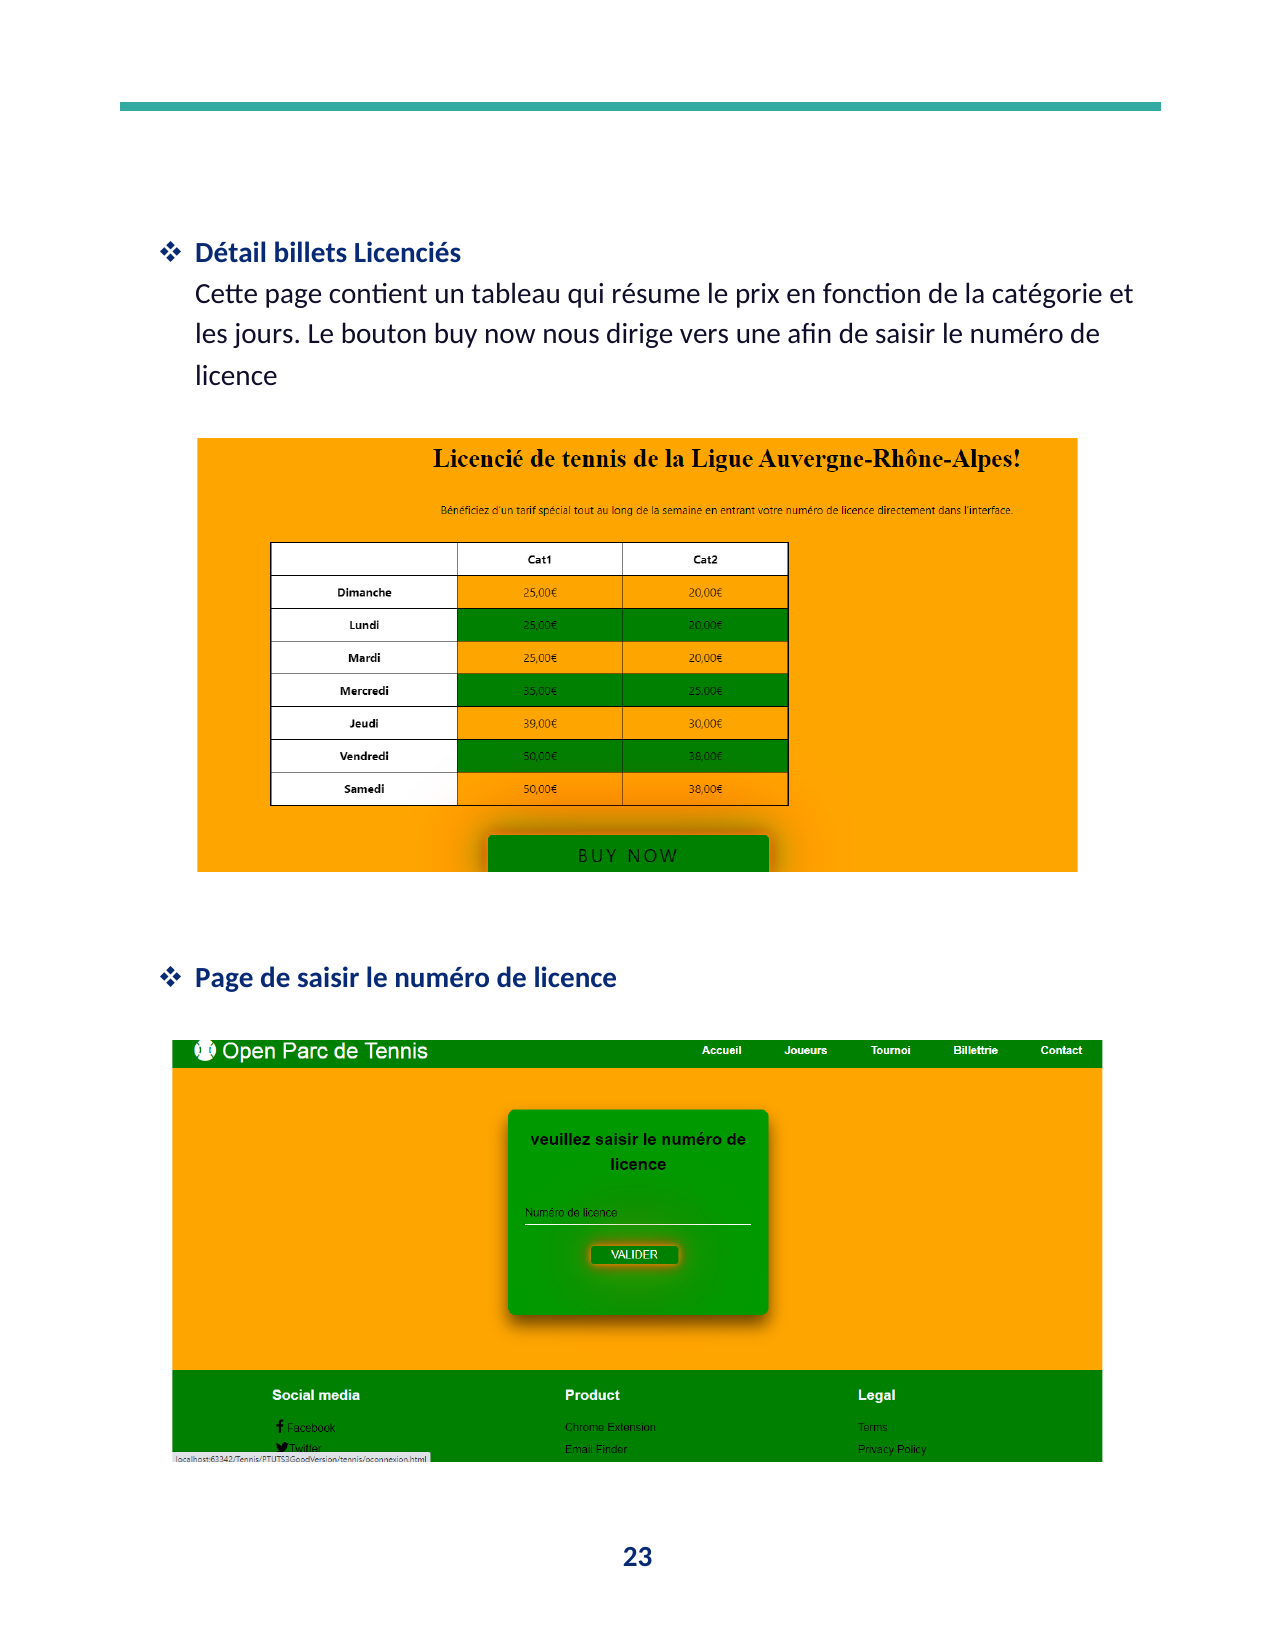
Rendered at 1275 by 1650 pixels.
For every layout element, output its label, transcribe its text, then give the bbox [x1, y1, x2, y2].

list Détail billets Licenciés [157, 234, 1155, 269]
list Page de saisir le numéro de licence [157, 959, 1155, 994]
list Cette page contient un tableau qui résume le prix en fonction de la catégorie et les jours. Le bouton buy now nous dirige vers une afin de saisir le numéro de licence [195, 275, 1155, 392]
picture [197, 438, 1078, 872]
picture [172, 1040, 1103, 1462]
